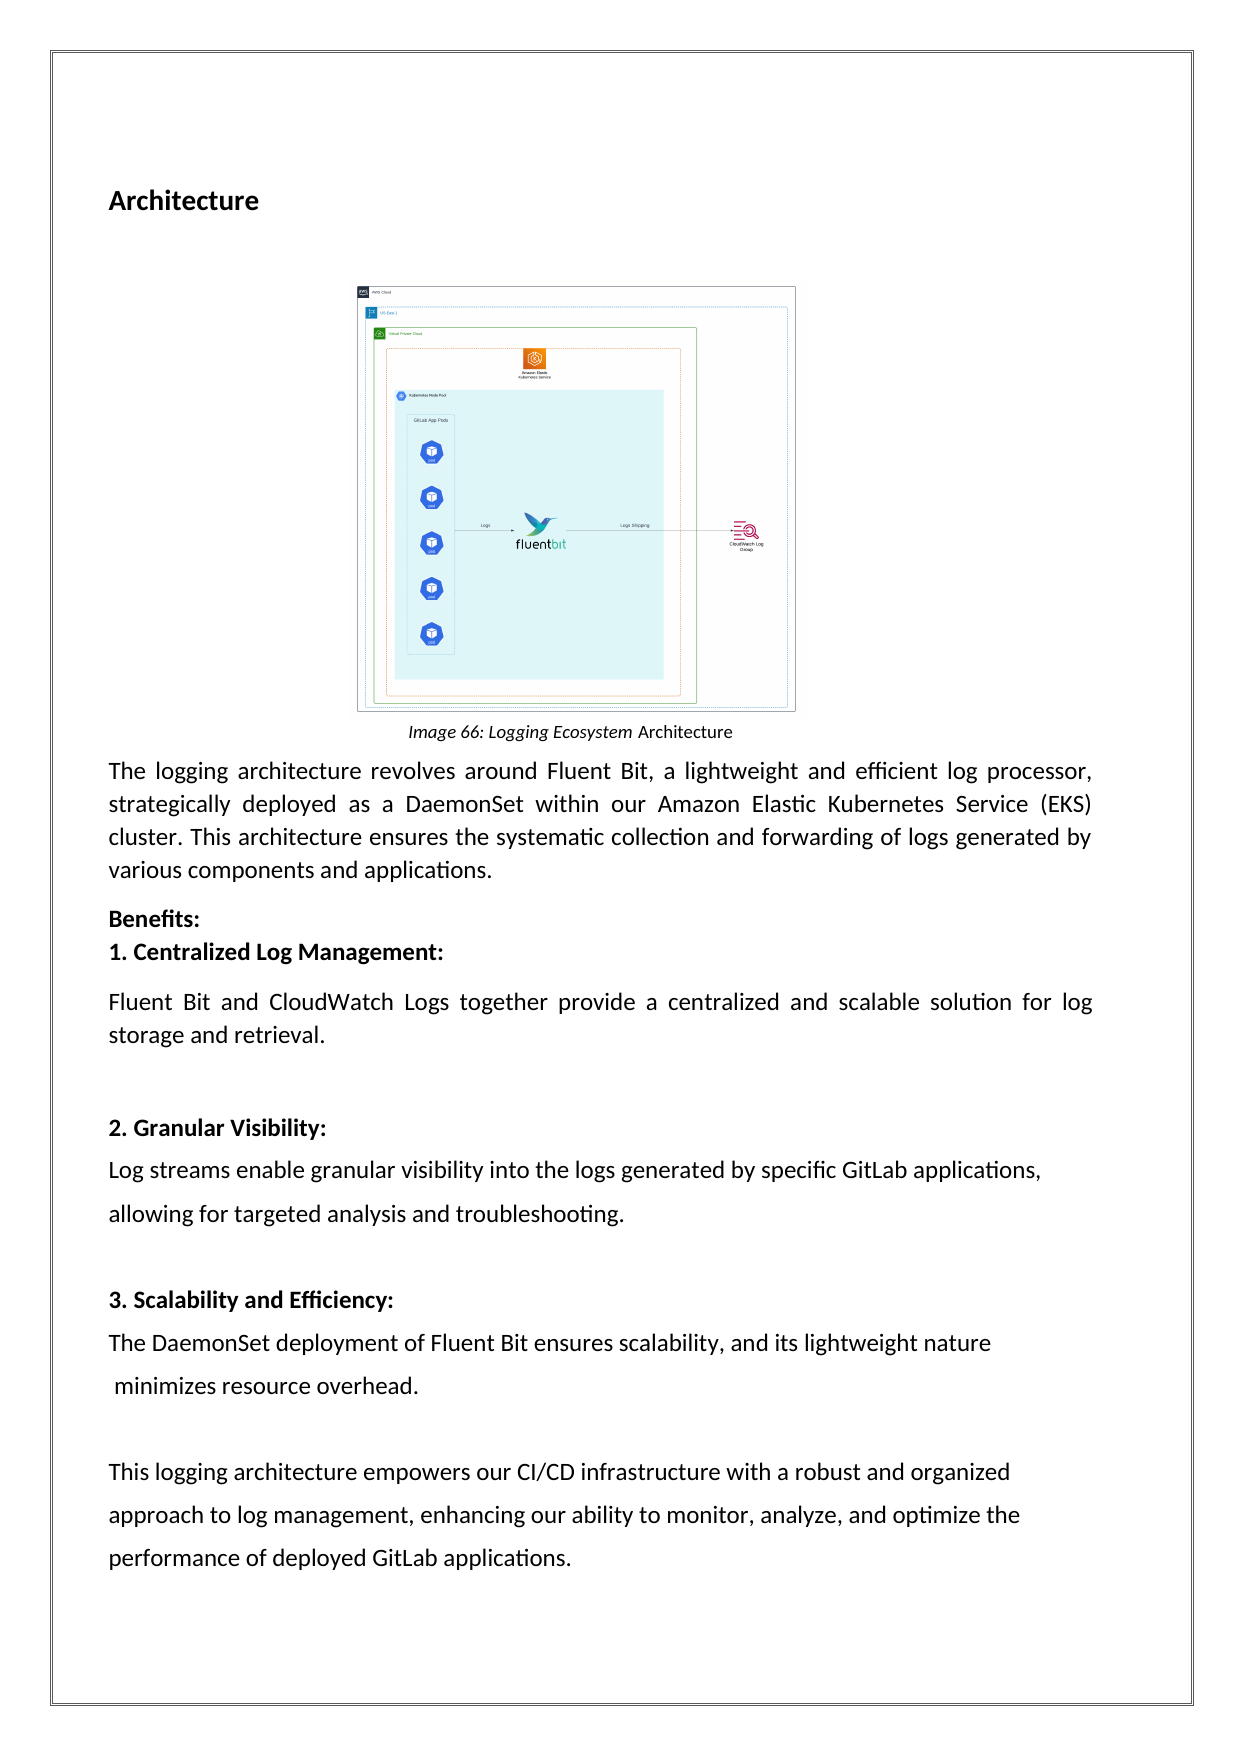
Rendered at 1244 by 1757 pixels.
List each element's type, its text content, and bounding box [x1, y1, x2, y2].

subtitle performance of deployed GitLab applications. [108, 1542, 1094, 1572]
subtitle Architecture [108, 182, 1094, 218]
subtitle This logging architecture empowers our CI/CD infrastructure with a robust and organized [108, 1456, 1094, 1486]
subtitle Image 66: Logging Ecosystem Architecture [108, 279, 1094, 743]
subtitle Benefits: 1. Centralized Log Management: [108, 904, 1094, 967]
subtitle Log streams enable granular visibility into the logs generated by specific GitLab applications, [108, 1155, 1094, 1185]
subtitle The DaemonSet deployment of Fluent Bit ensures scalability, and its lightweight nature [108, 1327, 1094, 1357]
subtitle allowing for targeted analysis and troubleshooting. [108, 1198, 1094, 1228]
subtitle Fluent Bit and CloudWatch Logs together provide a centralized and scalable solution for log storage and retrieval. [108, 986, 1094, 1049]
subtitle minimizes resource overhead. [108, 1370, 1094, 1400]
subtitle 2. Granular Visibility: [108, 1112, 1094, 1142]
subtitle The logging architecture revolves around Fluent Bit, a lightweight and efficient log processor, strategically deployed as a DaemonSet within our Amazon Elastic Kubernetes Service (EKS) cluster. This architecture ensures the systematic collection and forwarding of logs generated by various components and applications. [108, 755, 1094, 884]
subtitle 3. Scalability and Efficiency: [108, 1284, 1094, 1314]
subtitle approach to log management, enhancing our ability to monitor, analyze, and optimize the [108, 1499, 1094, 1529]
